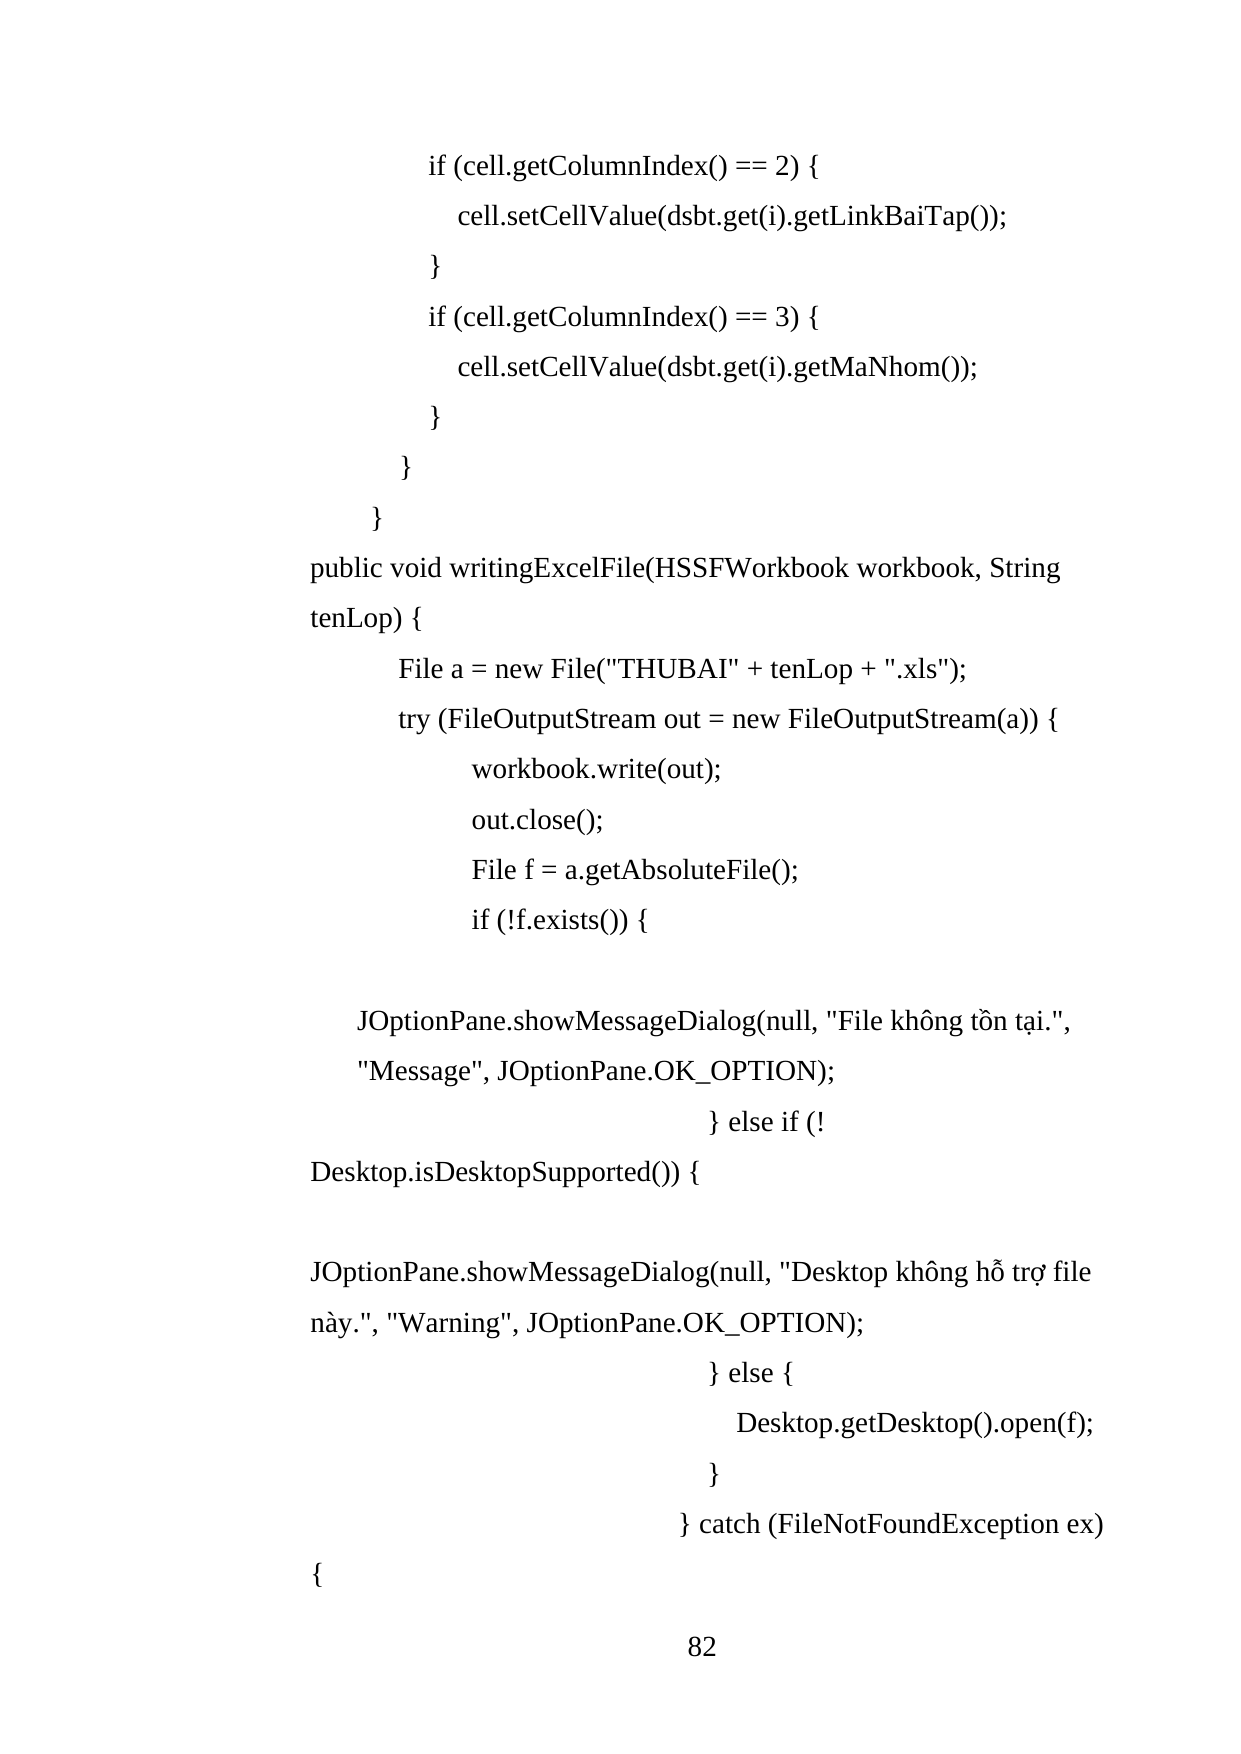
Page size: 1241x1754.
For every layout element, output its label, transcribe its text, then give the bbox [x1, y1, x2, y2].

list } [236, 449, 1122, 483]
list if (cell.getColumnIndex() == 2) { [236, 148, 1122, 181]
list JOptionPane.showMessageDialog(null, "Desktop không hỗ trợ file này.", "Warning", JOptionPane.OK_OPTION); [310, 1204, 1122, 1338]
list } [236, 248, 1122, 282]
list cell.setCellValue(dsbt.get(i).getMaNhom()); [236, 349, 1122, 382]
list cell.setCellValue(dsbt.get(i).getLinkBaiTap()); [236, 198, 1122, 232]
list File f = a.getAbsoluteFile(); [310, 852, 1122, 886]
list } [236, 500, 1122, 533]
list } catch (FileNotFoundException ex) { [310, 1506, 1122, 1590]
list File a = new File("THUBAI" + tenLop + ".xls"); [310, 651, 1122, 684]
list if (cell.getColumnIndex() == 3) { [236, 299, 1122, 332]
list try (FileOutputStream out = new FileOutputStream(a)) { [310, 701, 1122, 735]
list public void writingExcelFile(HSSFWorkbook workbook, String tenLop) { [281, 550, 1122, 634]
list Desktop.getDesktop().open(f); [310, 1406, 1122, 1439]
list workbook.write(out); [310, 751, 1122, 785]
list } else if (!Desktop.isDesktopSupported()) { [310, 1104, 1122, 1187]
list if (!f.exists()) { [310, 902, 1122, 936]
list } else { [310, 1355, 1122, 1389]
list } [236, 399, 1122, 433]
list } [310, 1456, 1122, 1489]
list out.close(); [310, 802, 1122, 835]
list JOptionPane.showMessageDialog(null, "File không tồn tại.", "Message", JOptionPane.OK_OPTION); [357, 953, 1122, 1087]
